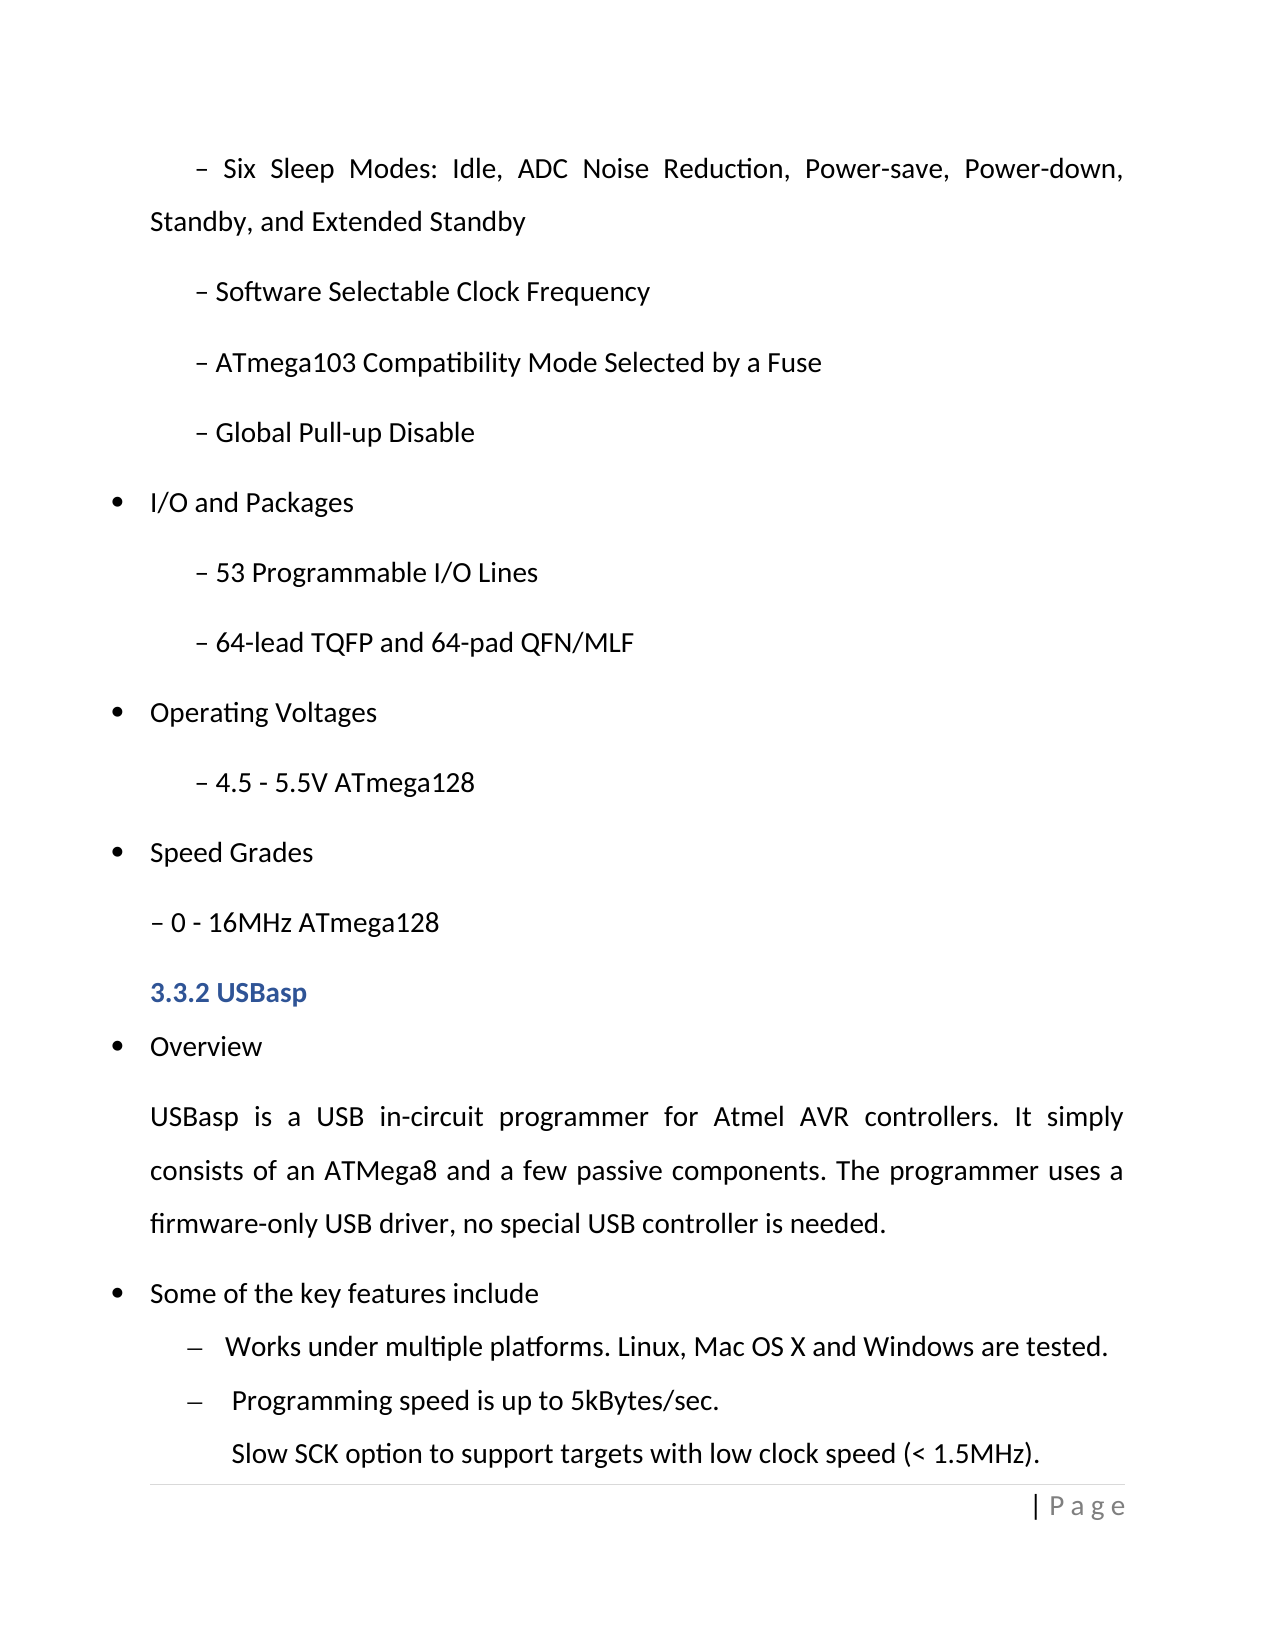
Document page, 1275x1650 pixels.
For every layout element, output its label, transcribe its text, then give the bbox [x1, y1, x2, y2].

list Slow SCK option to support targets with low clock speed (< 1.5MHz). [225, 1435, 1125, 1471]
list Speed Grades [112, 834, 1125, 870]
subtitle 3.3.2 USBasp [150, 974, 1125, 1010]
list Overview [112, 1028, 1125, 1064]
text – 0 - 16MHz ATmega128 [150, 904, 1125, 940]
text – Global Pull-up Disable [150, 414, 1125, 449]
list Some of the key features include [112, 1275, 1125, 1311]
text – Software Selectable Clock Frequency [150, 273, 1125, 309]
list Operating Voltages [112, 694, 1125, 730]
text – 53 Programmable I/O Lines [150, 554, 1125, 589]
list Programming speed is up to 5kBytes/sec. [187, 1382, 1125, 1418]
text – 64-lead TQFP and 64-pad QFN/MLF [150, 624, 1125, 660]
text – ATmega103 Compatibility Mode Selected by a Fuse [150, 344, 1125, 379]
text – 4.5 - 5.5V ATmega128 [150, 764, 1125, 800]
list I/O and Packages [112, 484, 1125, 519]
text USBasp is a USB in-circuit programmer for Atmel AVR controllers. It simply consists of an ATMega8 and a few passive components. The programmer uses a firmware-only USB driver, no special USB controller is needed. [150, 1098, 1125, 1241]
list Works under multiple platforms. Linux, Mac OS X and Windows are tested. [187, 1328, 1125, 1364]
text – Six Sleep Modes: Idle, ADC Noise Reduction, Power-save, Power-down, Standby, and Extended Standby [150, 150, 1125, 239]
